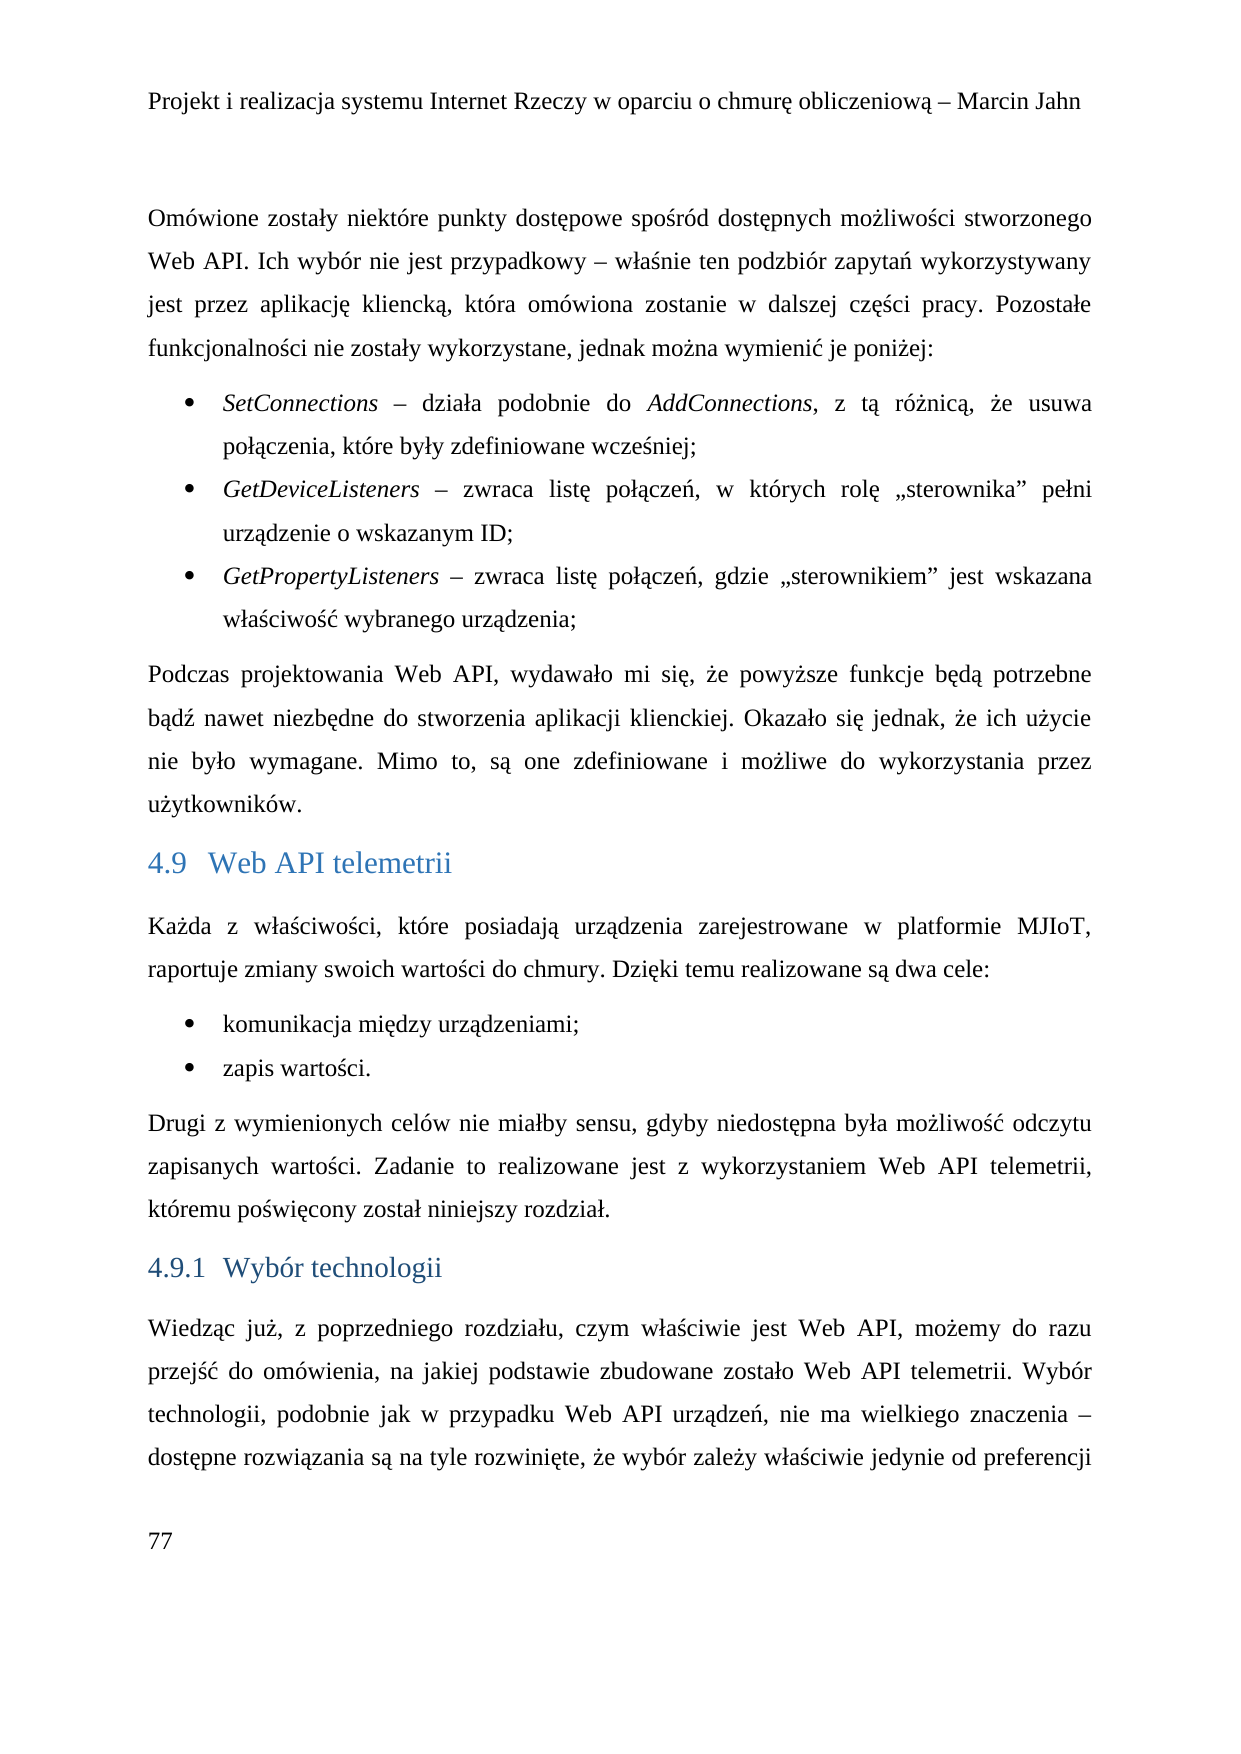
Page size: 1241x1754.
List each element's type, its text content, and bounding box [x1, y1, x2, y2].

text Drugi z wymienionych celów nie miałby sensu, gdyby niedostępna była możliwość odczytu zapisanych wartości. Zadanie to realizowane jest z wykorzystaniem Web API telemetrii, któremu poświęcony został niniejszy rozdział. [148, 1108, 1093, 1223]
list GetDeviceListeners – zwraca listę połączeń, w których rolę „sterownika” pełni urządzenie o wskazanym ID; [185, 474, 1093, 546]
subtitle Web API telemetrii [148, 844, 1093, 880]
text Omówione zostały niektóre punkty dostępowe spośród dostępnych możliwości stworzonego Web API. Ich wybór nie jest przypadkowy – właśnie ten podzbiór zapytań wykorzystywany jest przez aplikację kliencką, która omówiona zostanie w dalszej części pracy. Pozostałe funkcjonalności nie zostały wykorzystane, jednak można wymienić je poniżej: [148, 203, 1093, 361]
list komunikacja między urządzeniami; [185, 1009, 1093, 1038]
list zapis wartości. [185, 1053, 1093, 1081]
text Podczas projektowania Web API, wydawało mi się, że powyższe funkcje będą potrzebne bądź nawet niezbędne do stworzenia aplikacji klienckiej. Okazało się jednak, że ich użycie nie było wymagane. Mimo to, są one zdefiniowane i możliwe do wykorzystania przez użytkowników. [148, 659, 1093, 818]
list GetPropertyListeners – zwraca listę połączeń, gdzie „sterownikiem” jest wskazana właściwość wybranego urządzenia; [185, 561, 1093, 633]
subtitle Wybór technologii [148, 1250, 1093, 1284]
text Każda z właściwości, które posiadają urządzenia zarejestrowane w platformie MJIoT, raportuje zmiany swoich wartości do chmury. Dzięki temu realizowane są dwa cele: [148, 911, 1093, 983]
list SetConnections – działa podobnie do AddConnections, z tą różnicą, że usuwa połączenia, które były zdefiniowane wcześniej; [185, 388, 1093, 460]
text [148, 1313, 1093, 1471]
